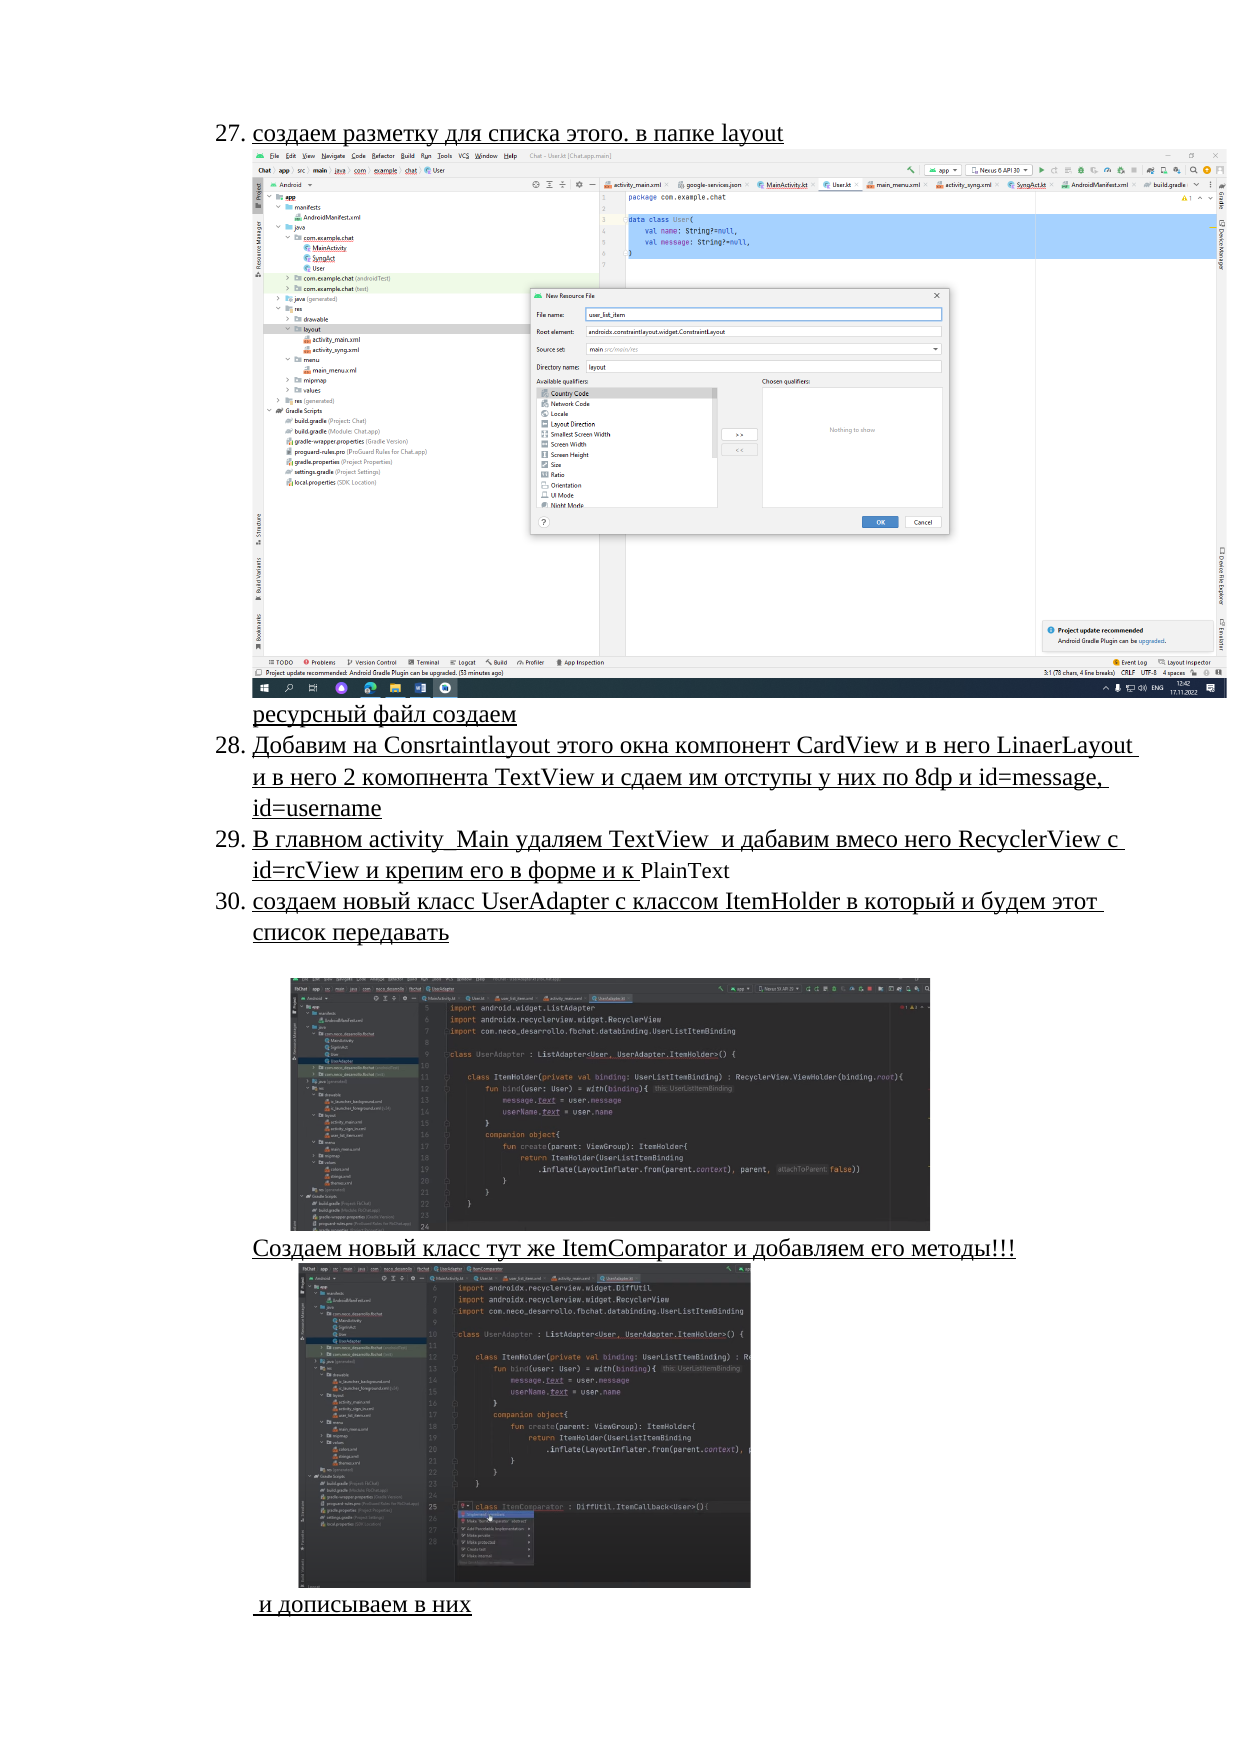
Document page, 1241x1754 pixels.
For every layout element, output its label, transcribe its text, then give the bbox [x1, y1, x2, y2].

list создаем новый класс UserAdapter c классом ItemHolder в который и будем этот список передавать [215, 886, 1152, 946]
picture [252, 149, 1227, 698]
list и дописываем в них [252, 1589, 1152, 1618]
list Добавим на Consrtaintlayout этого окна компонент CardView и в него LinaerLayout и в него 2 комопнента TextView и сдаем им отступы у них по 8dp и id=message, id=username [215, 731, 1152, 821]
list Создаем новый класс тут же ItemComparator и добавляем его методы!!! [252, 1233, 1152, 1261]
picture [260, 1263, 751, 1588]
picture [252, 978, 931, 1231]
list В главном activity_Main удаляем TextView и дабавим вмесо него RecyclerView с id=rcView и крепим его в форме и к PlainText [215, 824, 1152, 883]
